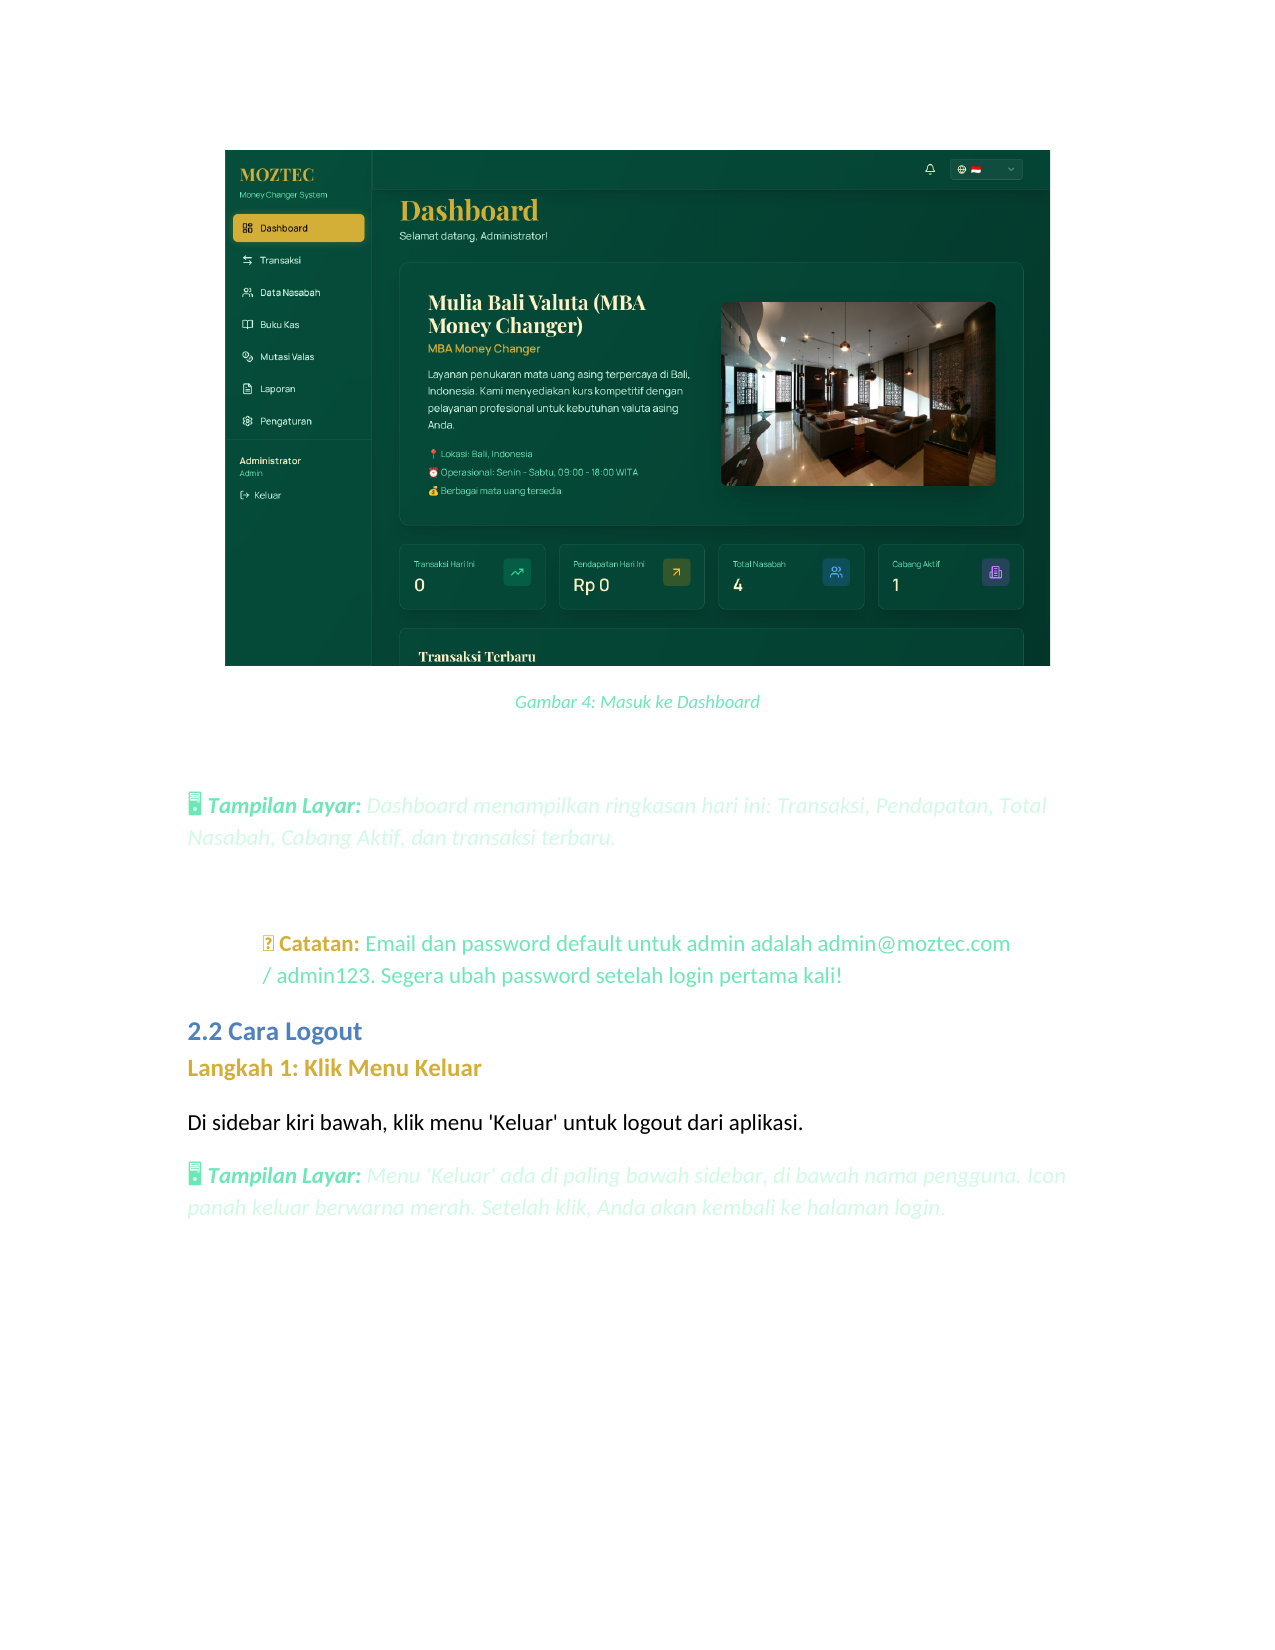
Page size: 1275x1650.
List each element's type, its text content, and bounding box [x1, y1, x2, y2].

text Langkah 1: Klik Menu Keluar [187, 1052, 1087, 1083]
picture [225, 150, 1050, 666]
text 🖥️ Tampilan Layar: Dashboard menampilkan ringkasan hari ini: Transaksi, Pendapatan, Total Nasabah, Cabang Aktif, dan transaksi terbaru. [187, 791, 1087, 851]
text Gambar 4: Masuk ke Dashboard [187, 691, 1087, 713]
text 🖥️ Tampilan Layar: Menu 'Keluar' ada di paling bawah sidebar, di bawah nama pengguna. Icon panah keluar berwarna merah. Setelah klik, Anda akan kembali ke halaman login. [187, 1161, 1087, 1221]
text Di sidebar kiri bawah, klik menu 'Keluar' untuk logout dari aplikasi. [187, 1108, 1087, 1136]
subtitle 2.2 Cara Logout [187, 1014, 1087, 1047]
text 📌 Catatan: Email dan password default untuk admin adalah admin@moztec.com / admin123. Segera ubah password setelah login pertama kali! [262, 929, 1012, 989]
